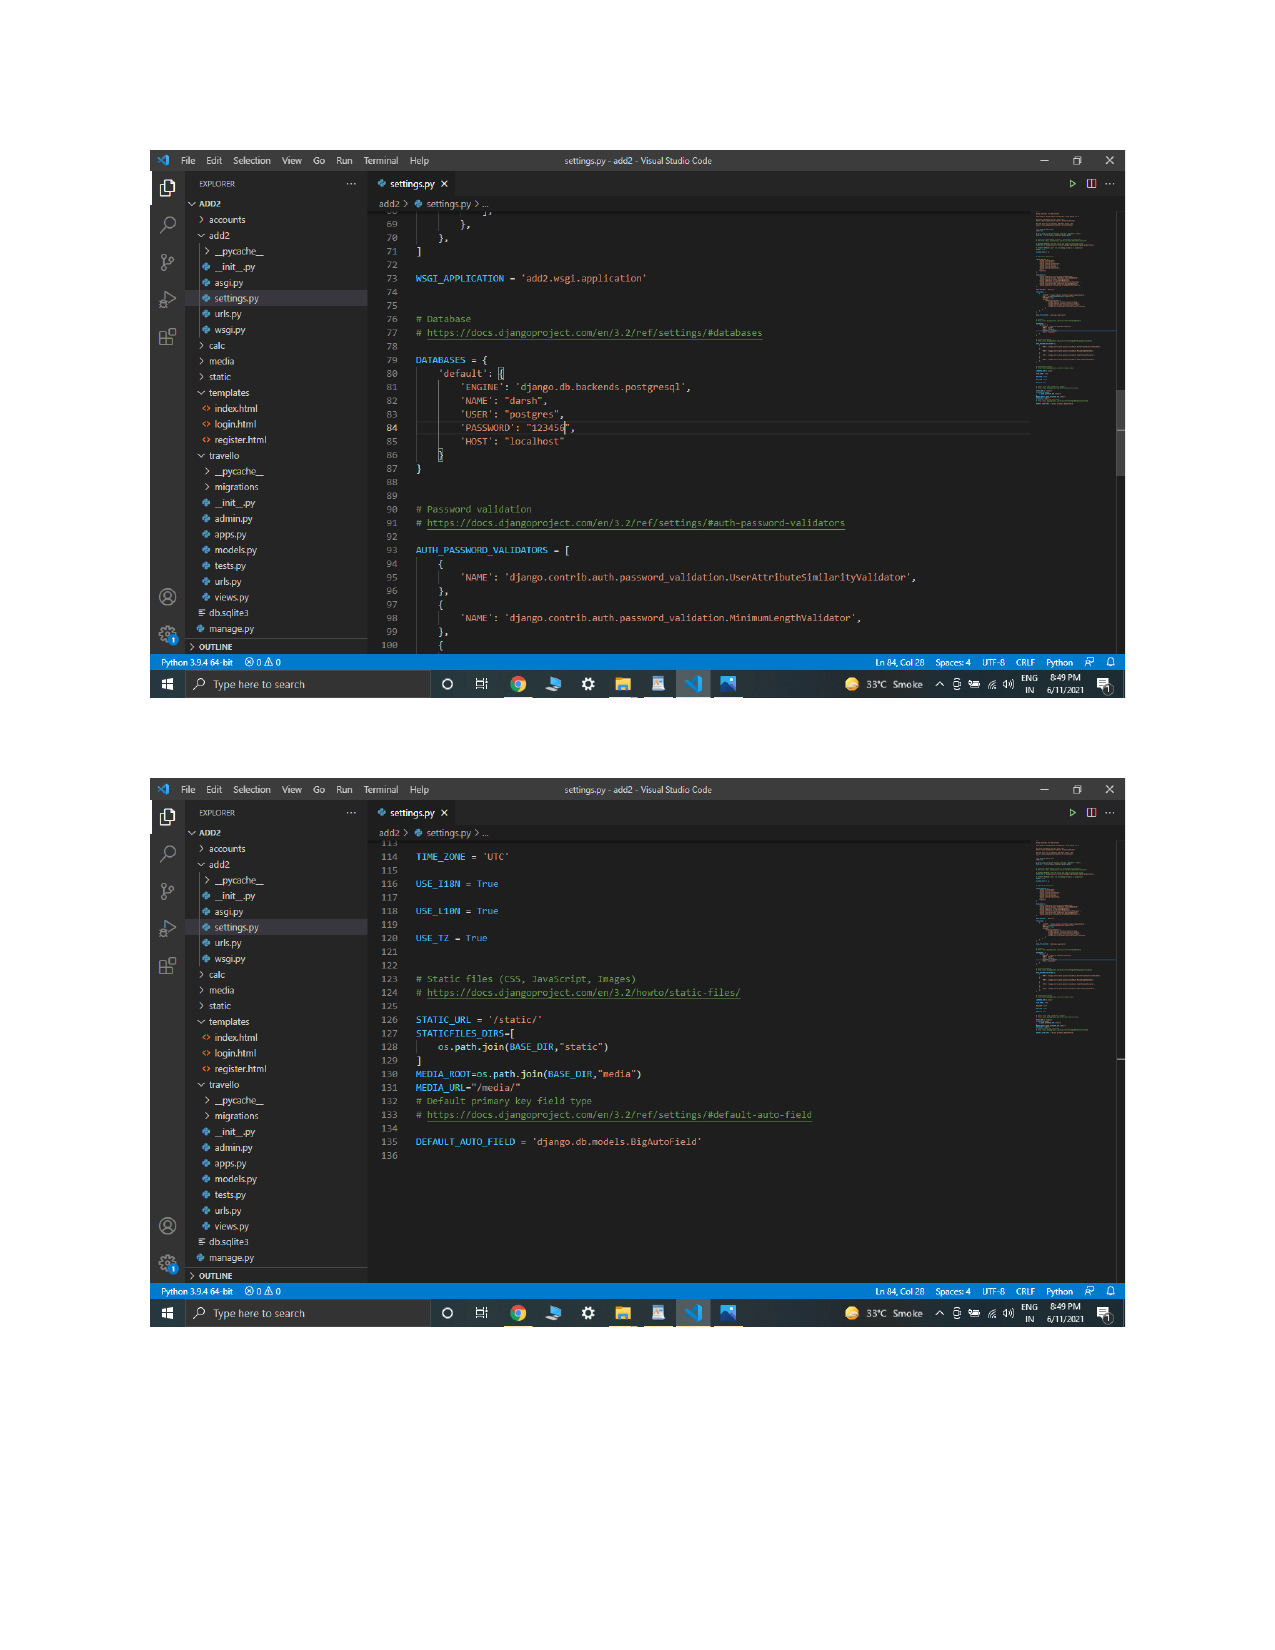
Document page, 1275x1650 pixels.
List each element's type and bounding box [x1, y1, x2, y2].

picture [150, 150, 1125, 698]
picture [150, 778, 1125, 1327]
